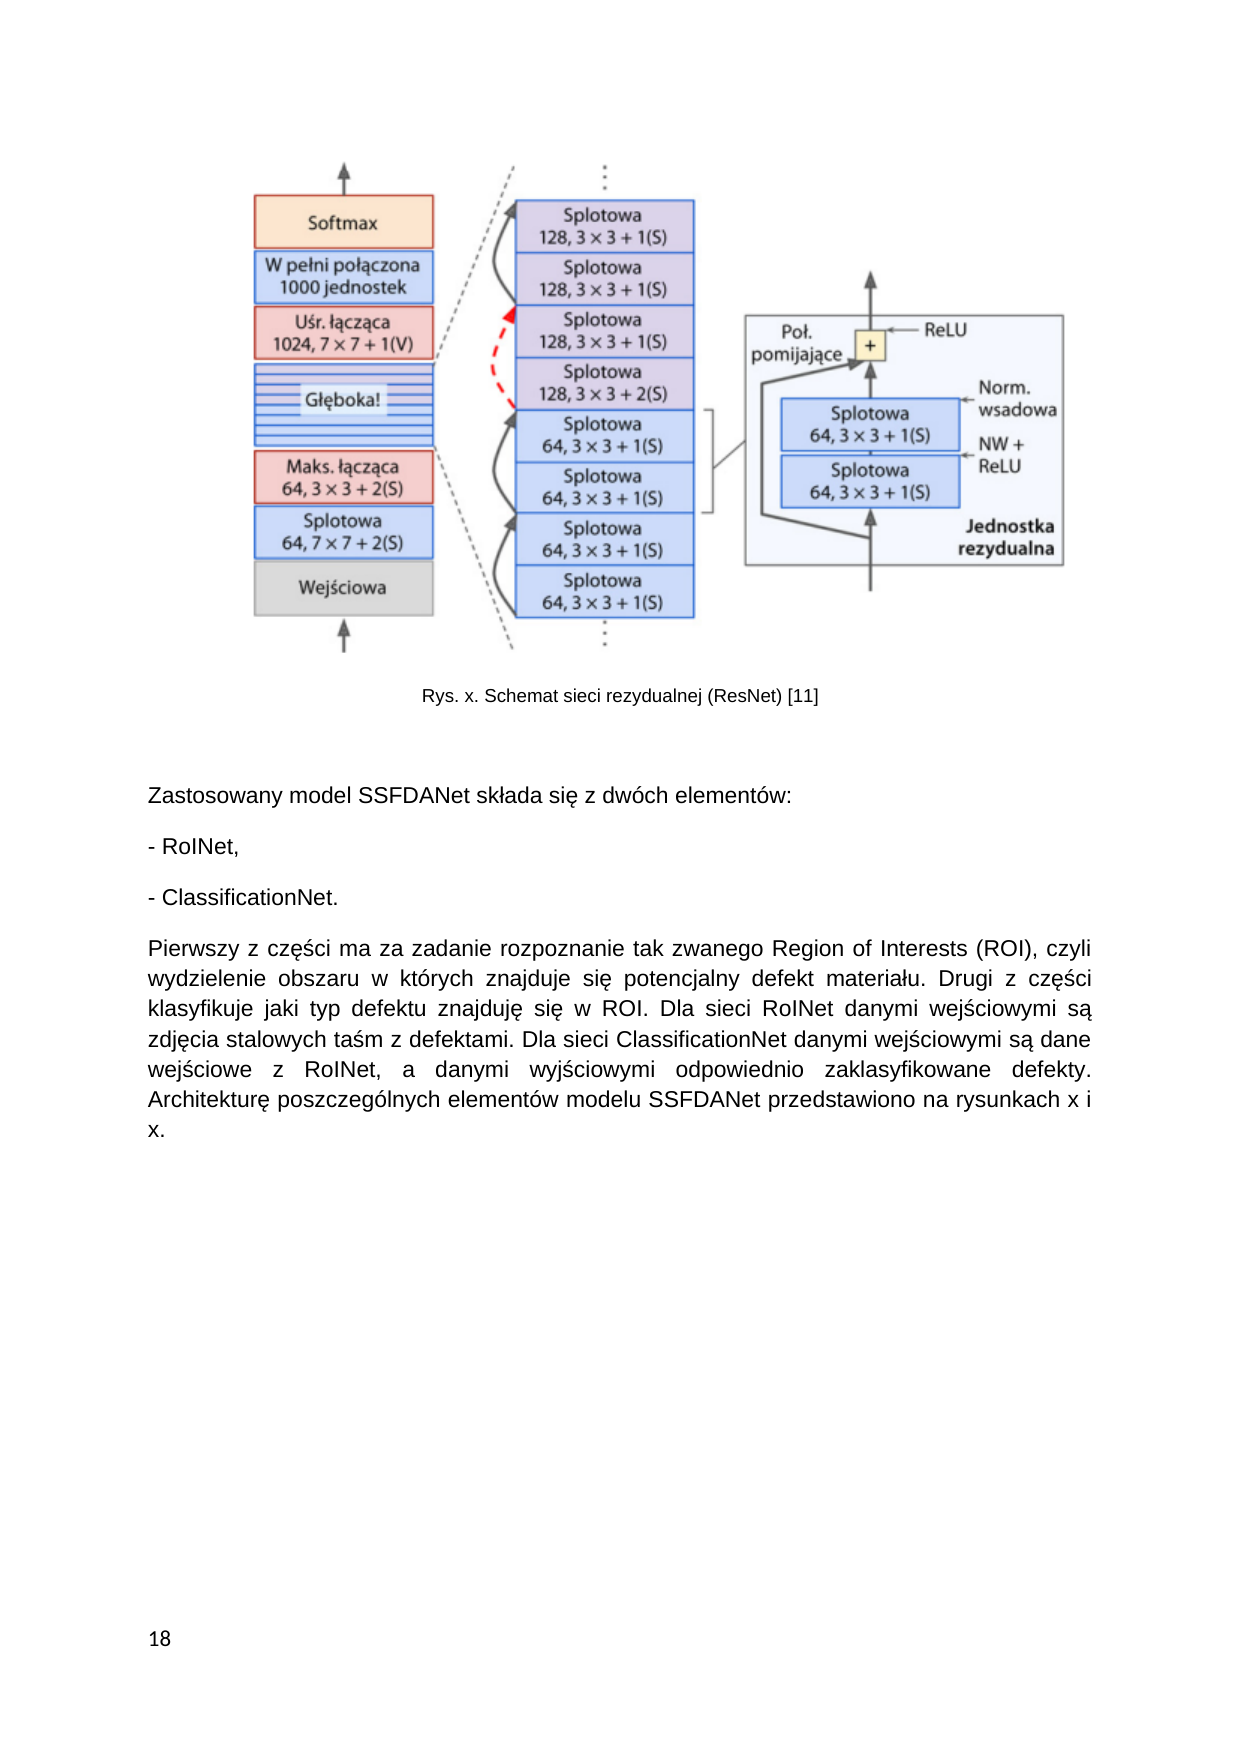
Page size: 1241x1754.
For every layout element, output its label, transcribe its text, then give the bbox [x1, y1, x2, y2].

text Zastosowany model SSFDANet składa się z dwóch elementów: [148, 782, 1093, 808]
text - RoINet, [148, 833, 1093, 859]
text Pierwszy z części ma za zadanie rozpoznanie tak zwanego Region of Interests (ROI), czyli wydzielenie obszaru w których znajduje się potencjalny defekt materiału. Drugi z części klasyfikuje jaki typ defektu znajduję się w ROI. Dla sieci RoINet danymi wejściowymi są zdjęcia stalowych taśm z defektami. Dla sieci ClassificationNet danymi wejściowymi są dane wejściowe z RoINet, a danymi wyjściowymi odpowiednio zaklasyfikowane defekty. Architekturę poszczególnych elementów modelu SSFDANet przedstawiono na rysunkach x i x. [148, 935, 1093, 1143]
text - ClassificationNet. [148, 884, 1093, 910]
picture [233, 147, 1081, 661]
text Rys. x. Schemat sieci rezydualnej (ResNet) [11] [148, 685, 1093, 707]
